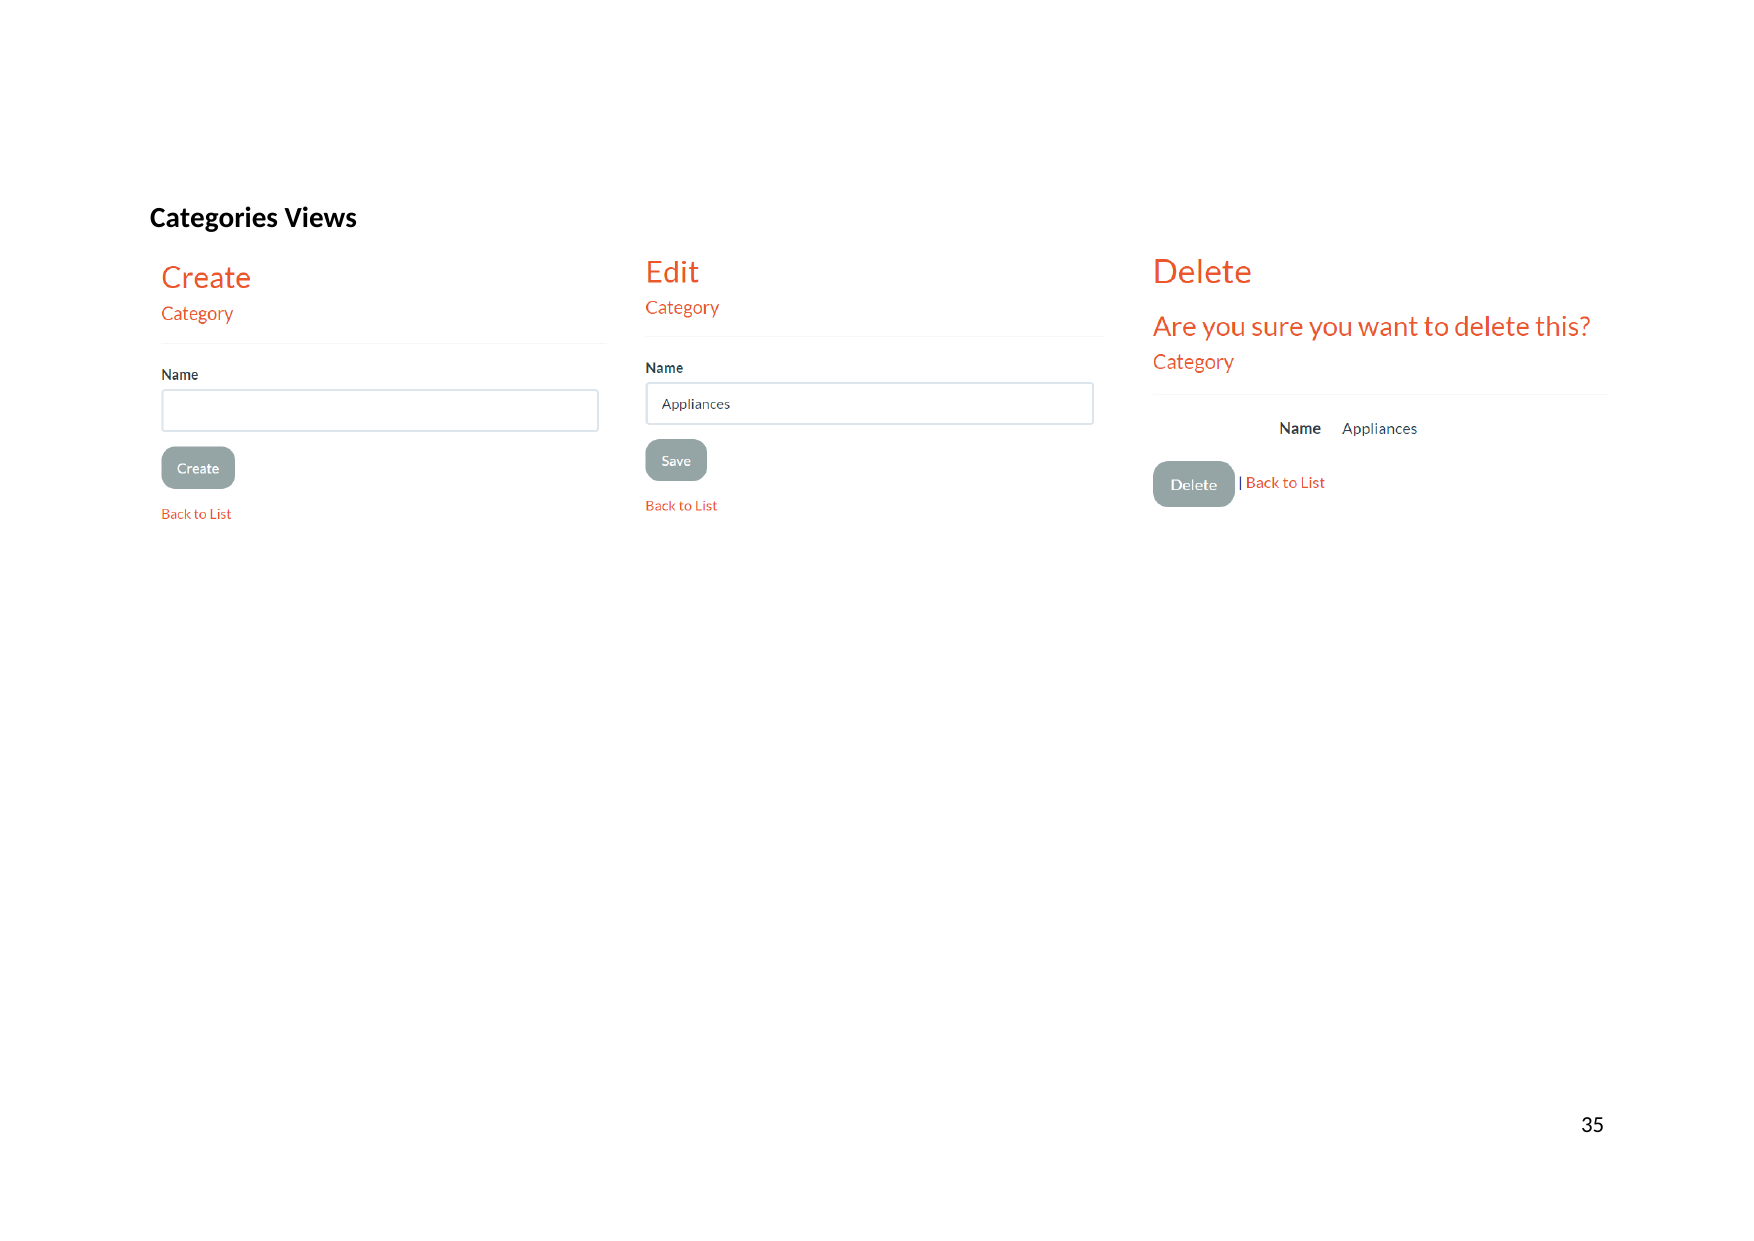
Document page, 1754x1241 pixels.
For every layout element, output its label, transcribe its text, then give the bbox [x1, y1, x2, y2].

text Categories Views [150, 199, 1604, 235]
picture [1133, 252, 1608, 512]
picture [150, 258, 607, 525]
picture [636, 254, 1105, 521]
